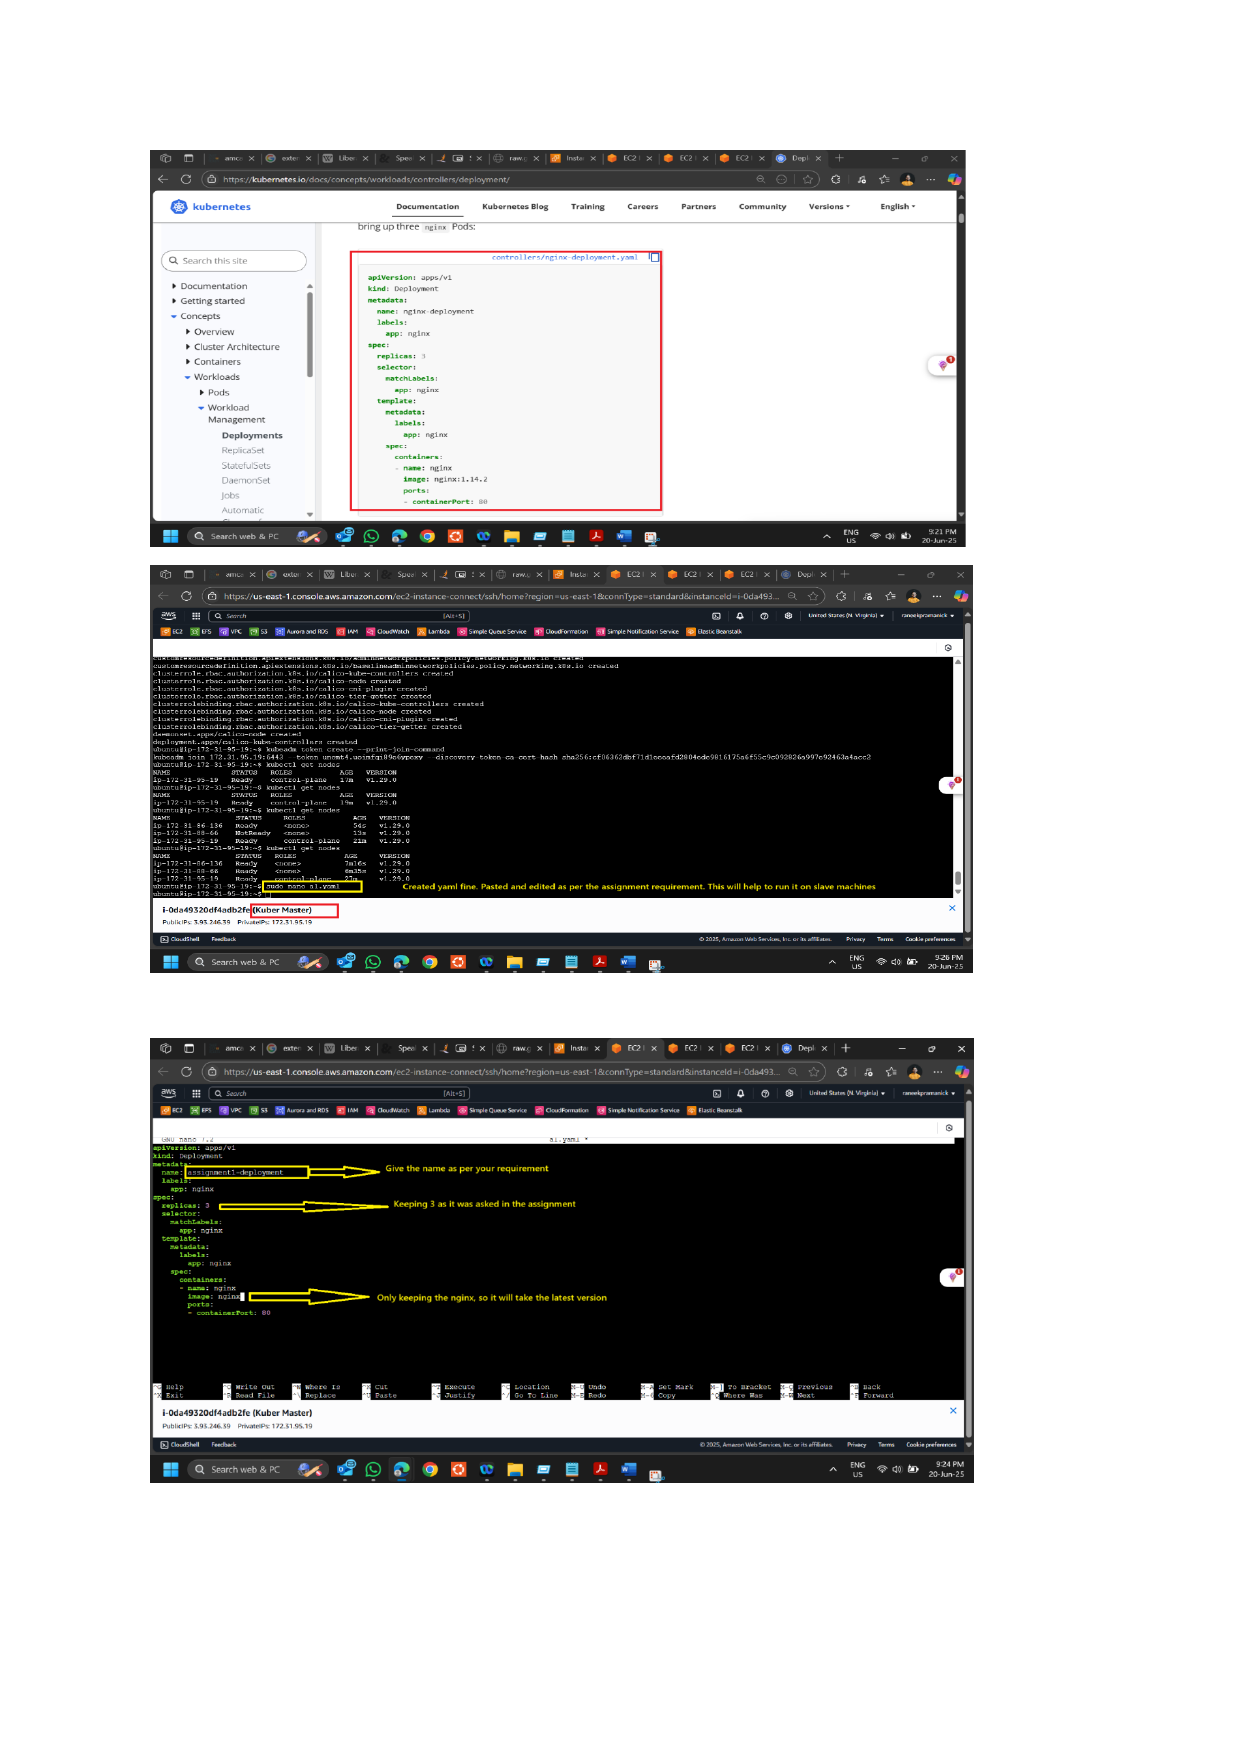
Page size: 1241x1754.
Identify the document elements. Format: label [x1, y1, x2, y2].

picture [150, 565, 973, 973]
picture [150, 1038, 974, 1483]
picture [150, 150, 966, 547]
